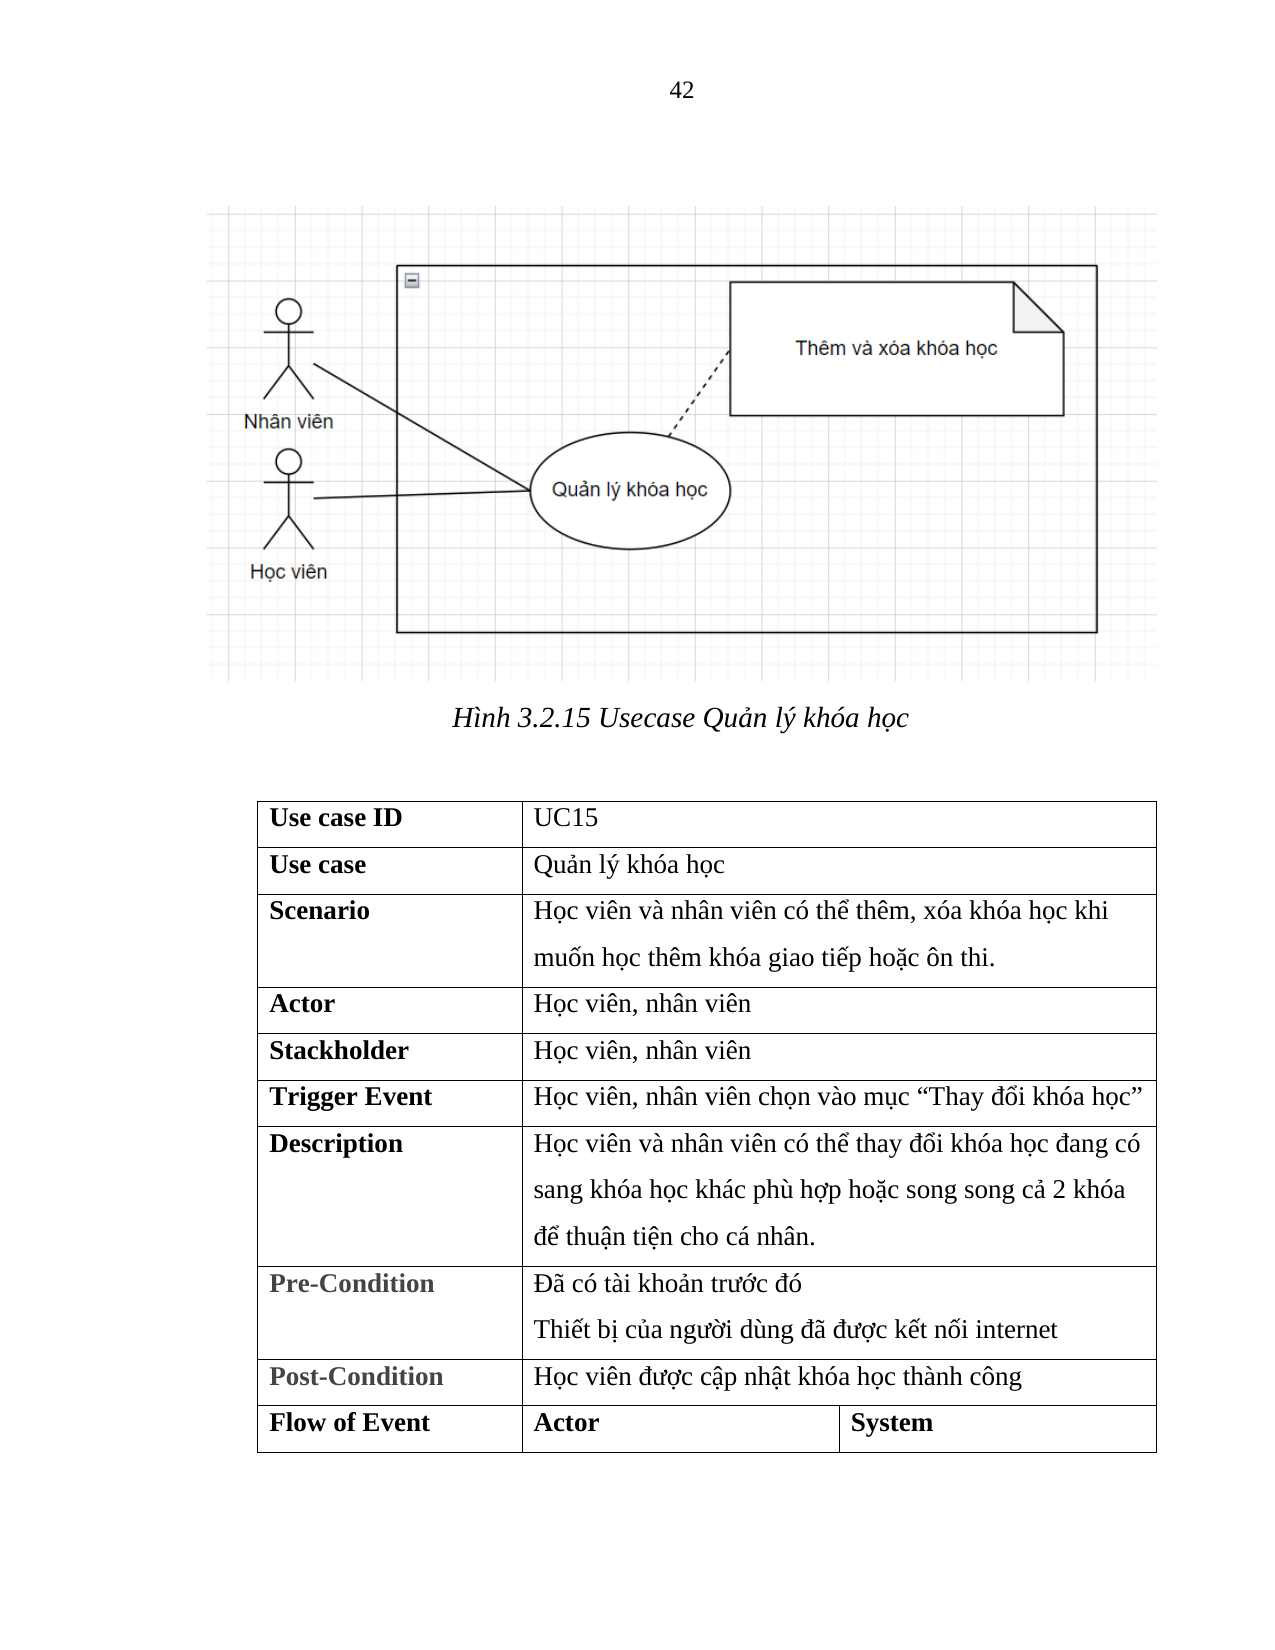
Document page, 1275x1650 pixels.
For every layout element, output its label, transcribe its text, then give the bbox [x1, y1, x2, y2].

table_header UC15 [523, 802, 1156, 847]
table_cell Trigger Event [258, 1081, 522, 1126]
table_header Use case ID [258, 802, 522, 847]
table_cell Actor [523, 1406, 839, 1452]
table_cell Actor [258, 988, 522, 1033]
table_cell Đã có tài khoản trước đó Thiết bị của người dùng đã được kết nối internet [523, 1267, 1156, 1359]
table_cell Học viên và nhân viên có thể thêm, xóa khóa học khi muốn học thêm khóa giao tiếp hoặc ôn thi. [523, 895, 1156, 987]
table_cell Học viên được cập nhật khóa học thành công [523, 1360, 1156, 1405]
table_cell Flow of Event [258, 1406, 522, 1452]
table_cell Pre-Condition [258, 1267, 522, 1359]
table_cell Học viên và nhân viên có thể thay đổi khóa học đang có sang khóa học khác phù hợp hoặc song song cả 2 khóa để thuận tiện cho cá nhân. [523, 1127, 1156, 1266]
table_cell Use case [258, 848, 522, 893]
picture [206, 206, 1157, 681]
table_cell Học viên, nhân viên chọn vào mục “Thay đổi khóa học” [523, 1081, 1156, 1126]
table_cell Scenario [258, 895, 522, 987]
table_cell Học viên, nhân viên [523, 1034, 1156, 1079]
table_cell Học viên, nhân viên [523, 988, 1156, 1033]
table_cell Post-Condition [258, 1360, 522, 1405]
table_cell Stackholder [258, 1034, 522, 1079]
table_cell System [840, 1406, 1156, 1452]
text Hình 3.2.15 Usecase Quản lý khóa học [207, 700, 1157, 733]
table_cell Quản lý khóa học [523, 848, 1156, 893]
table_cell Description [258, 1127, 522, 1266]
